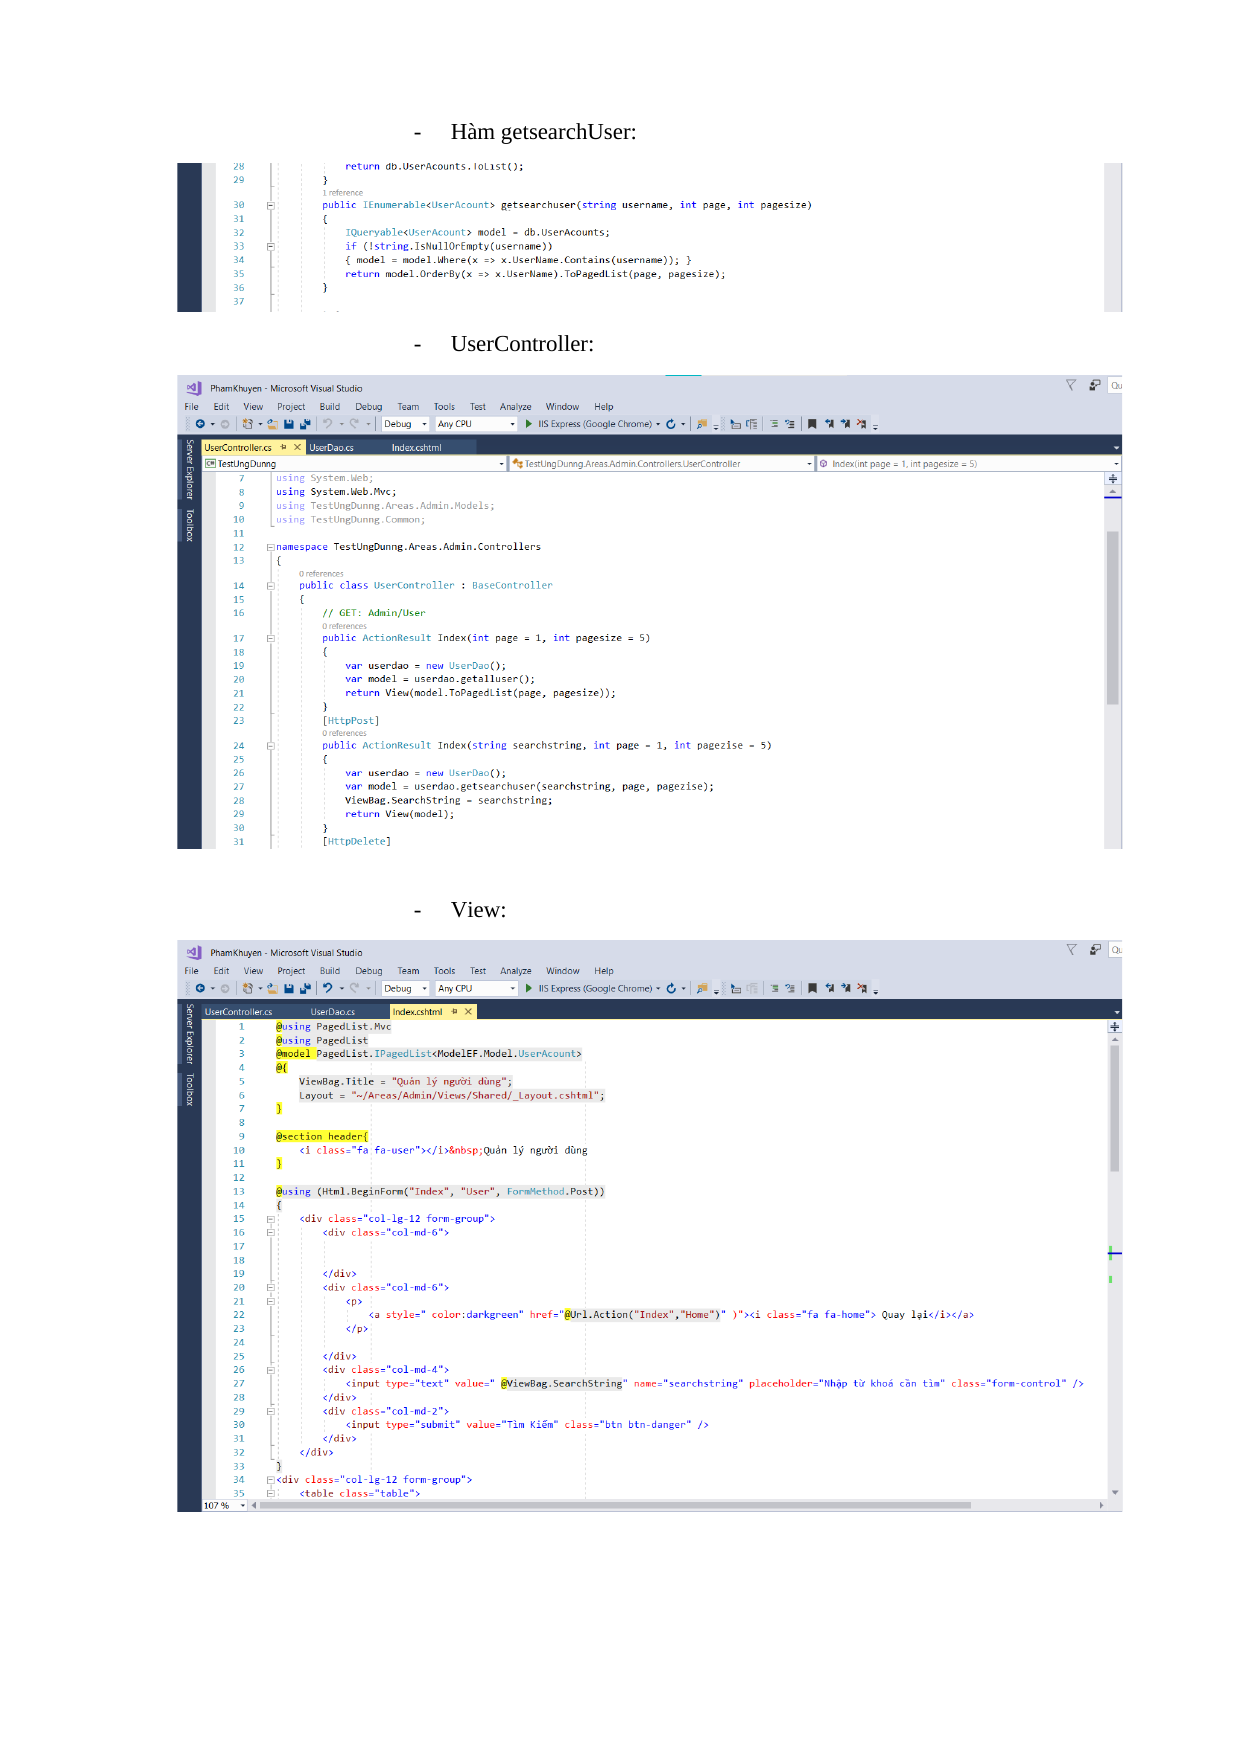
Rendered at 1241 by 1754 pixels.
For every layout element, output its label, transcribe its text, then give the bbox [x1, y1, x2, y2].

picture [177, 163, 1123, 312]
text View: [413, 896, 1122, 922]
text Hàm getsearchUser: [413, 118, 1122, 144]
picture [177, 375, 1123, 849]
text UserController: [413, 330, 1122, 357]
picture [177, 940, 1123, 1512]
